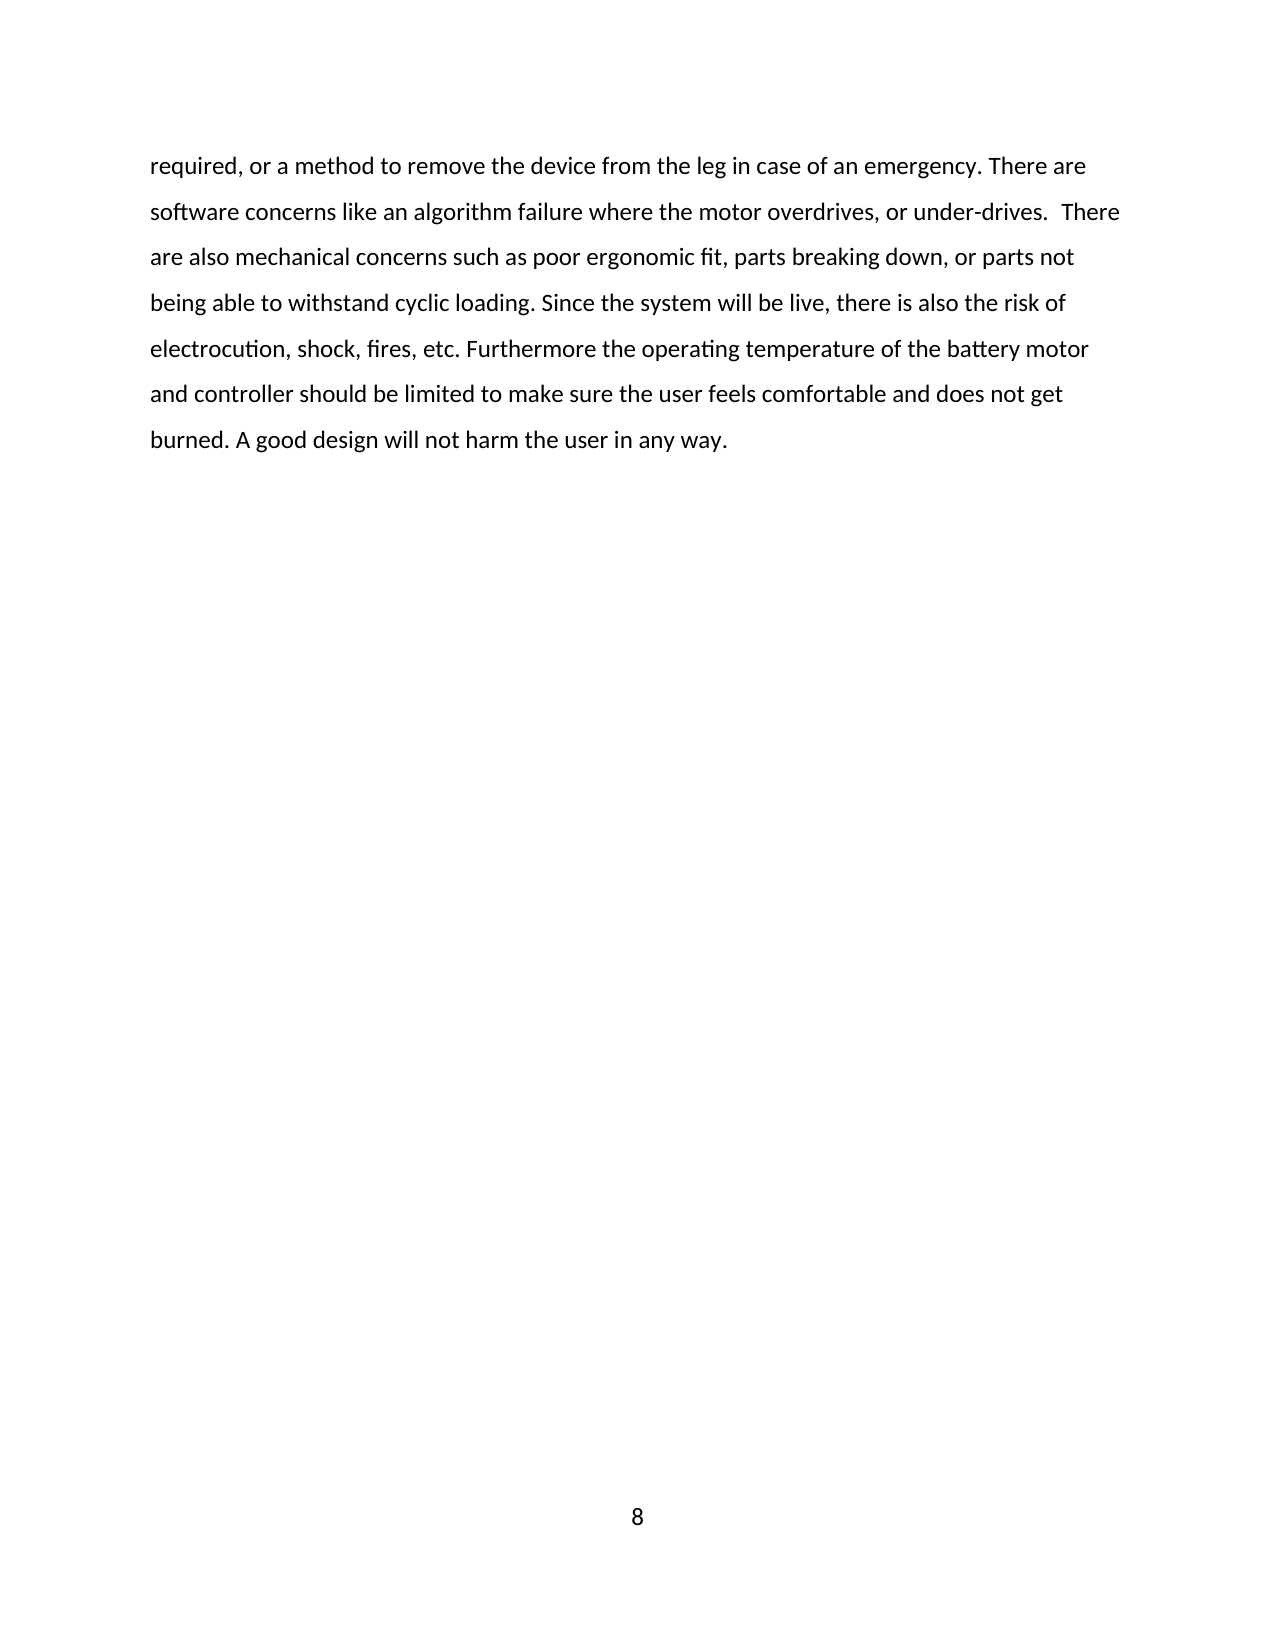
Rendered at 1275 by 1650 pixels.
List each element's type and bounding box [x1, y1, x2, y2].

text [150, 150, 1125, 455]
